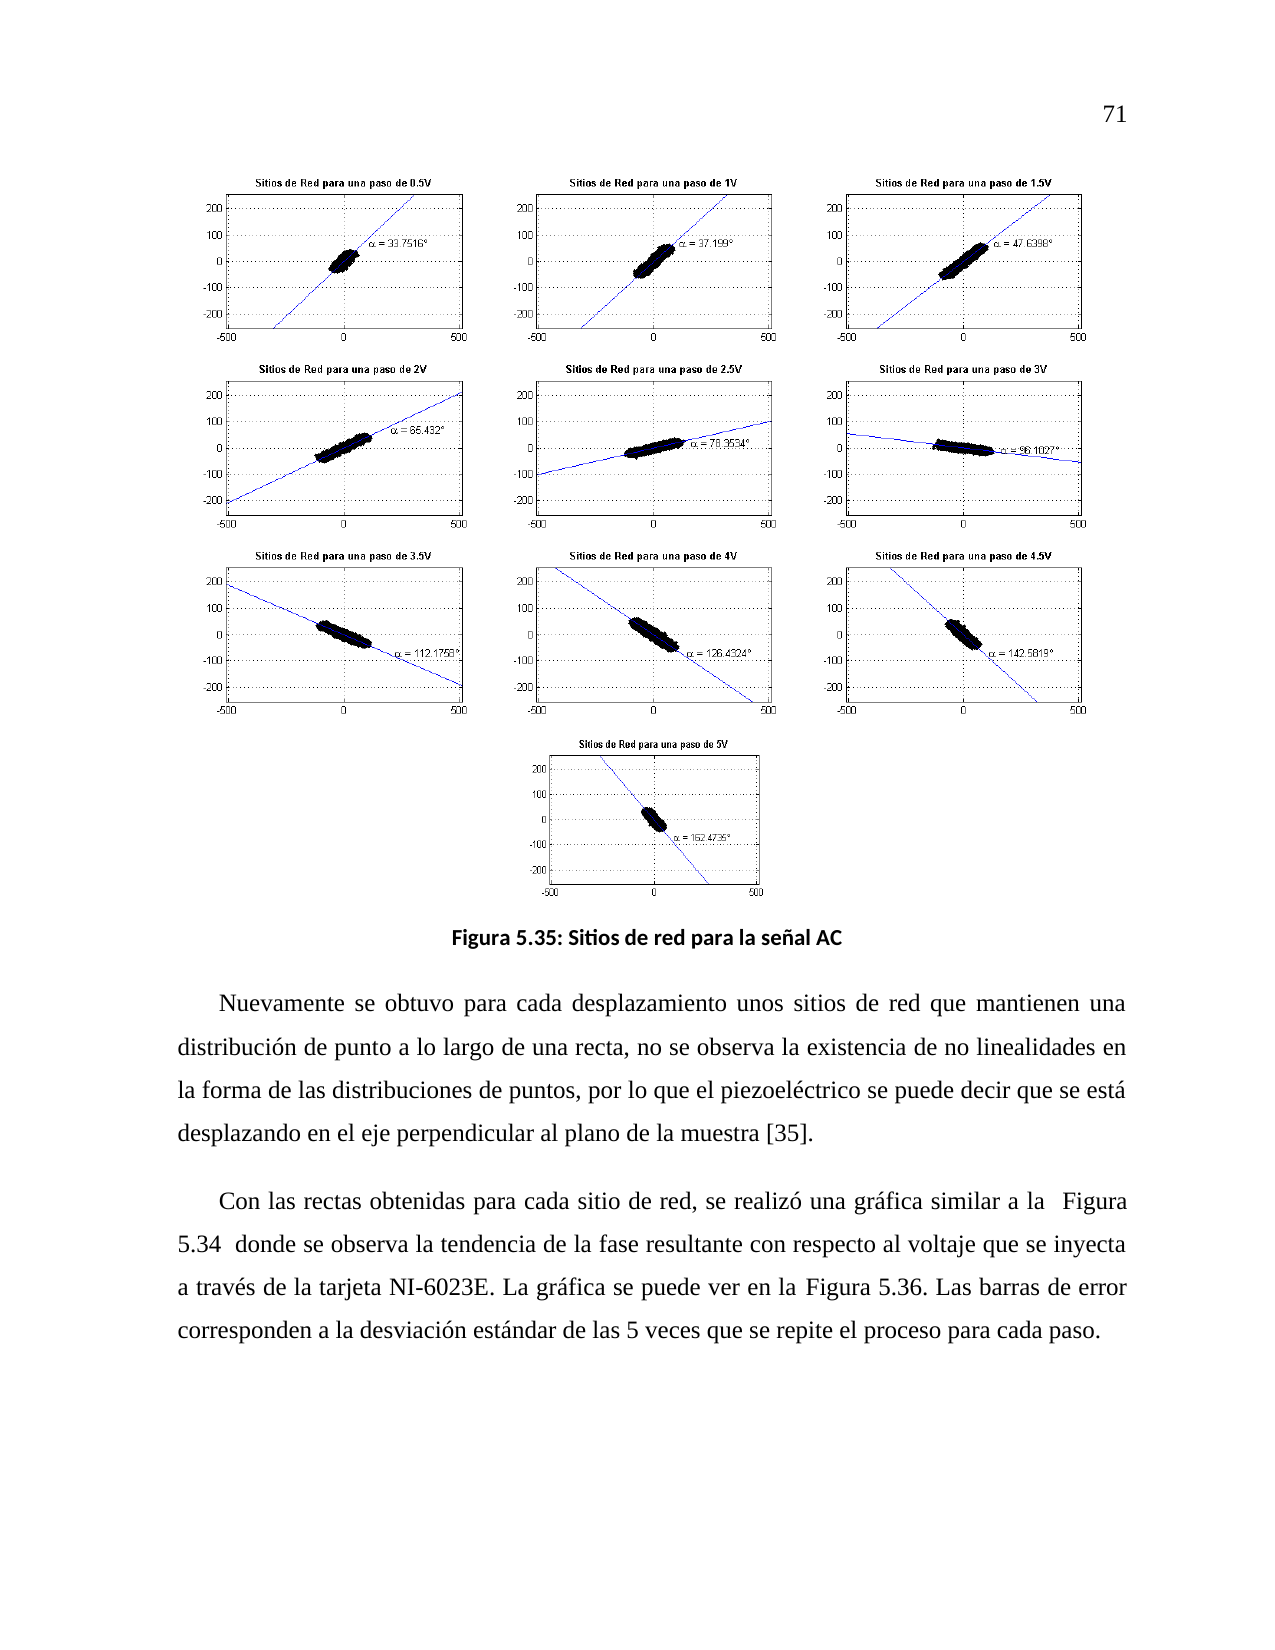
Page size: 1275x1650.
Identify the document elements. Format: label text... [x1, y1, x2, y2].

picture [184, 147, 1110, 911]
text Nuevamente se obtuvo para cada desplazamiento unos sitios de red que mantienen una distribución de punto a lo largo de una recta, no se observa la existencia de no linealidades en la forma de las distribuciones de puntos, por lo que el piezoeléctrico se puede decir que se está desplazando en el eje perpendicular al plano de la muestra [35]. [177, 988, 1127, 1147]
